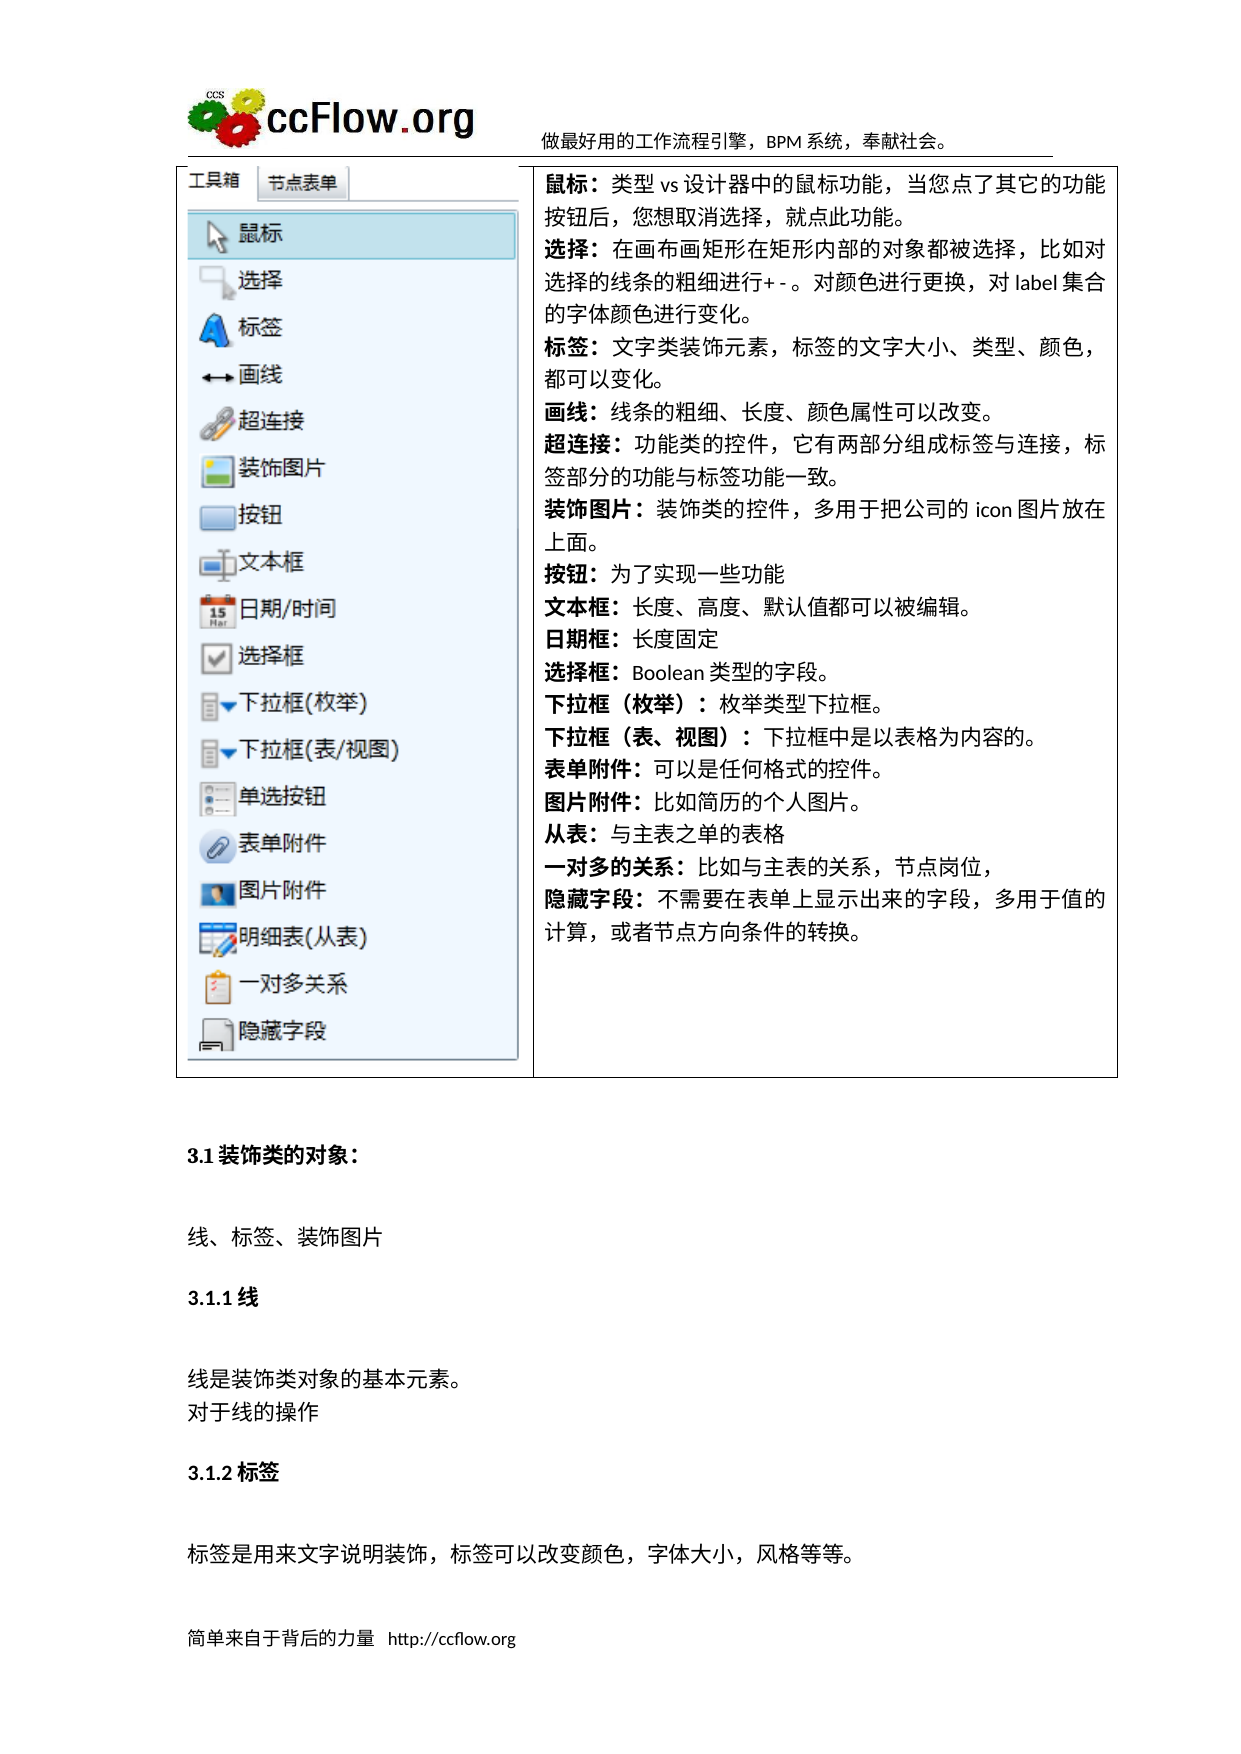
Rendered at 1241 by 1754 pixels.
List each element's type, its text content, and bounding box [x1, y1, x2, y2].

subtitle 3.1.1线 [187, 1279, 1053, 1312]
table_header 鼠标：类型vs设计器中的鼠标功能，当您点了其它的功能按钮后，您想取消选择，就点此功能。 选择：在画布画矩形在矩形内部的对象都被选择，比如对选择的线条的粗细进行+ - 。对颜色进行更换，对label 集合的字体颜色进行变化。 标签：文字类装饰元素，标签的文字大小、类型、颜色，都可以变化。 画线：线条的粗细、长度、颜色属性可以改变。 超连接：功能类的控件，它有两部分组成标签与连接，标签部分的功能与标签功能一致。 装饰图片：装饰类的控件，多用于把公司的icon图片放在上面。 按钮：为了实现一些功能 文本框：长度、高度、默认值都可以被编辑。 日期框：长度固定 选择框：Boolean类型的字段。 下拉框（枚举）：枚举类型下拉框。 下拉框（表、视图）：下拉框中是以表格为内容的。 表单附件：可以是任何格式的控件。 图片附件：比如简历的个人图片。 从表：与主表之单的表格 一对多的关系：比如与主表的关系，节点岗位， 隐藏字段：不需要在表单上显示出来的字段，多用于值的计算，或者节点方向条件的转换。 [534, 167, 1117, 1077]
text 线是装饰类对象的基本元素。 [187, 1362, 1053, 1394]
subtitle 3.1装饰类的对象： [187, 1137, 1053, 1170]
text 标签是用来文字说明装饰，标签可以改变颜色，字体大小，风格等等。 [187, 1537, 1053, 1569]
picture [187, 88, 478, 149]
text 对于线的操作 [187, 1394, 1053, 1427]
text 线、标签、装饰图片 [187, 1220, 1053, 1252]
subtitle 3.1.2标签 [187, 1454, 1053, 1487]
table_header [177, 167, 533, 1077]
picture [187, 166, 519, 1067]
